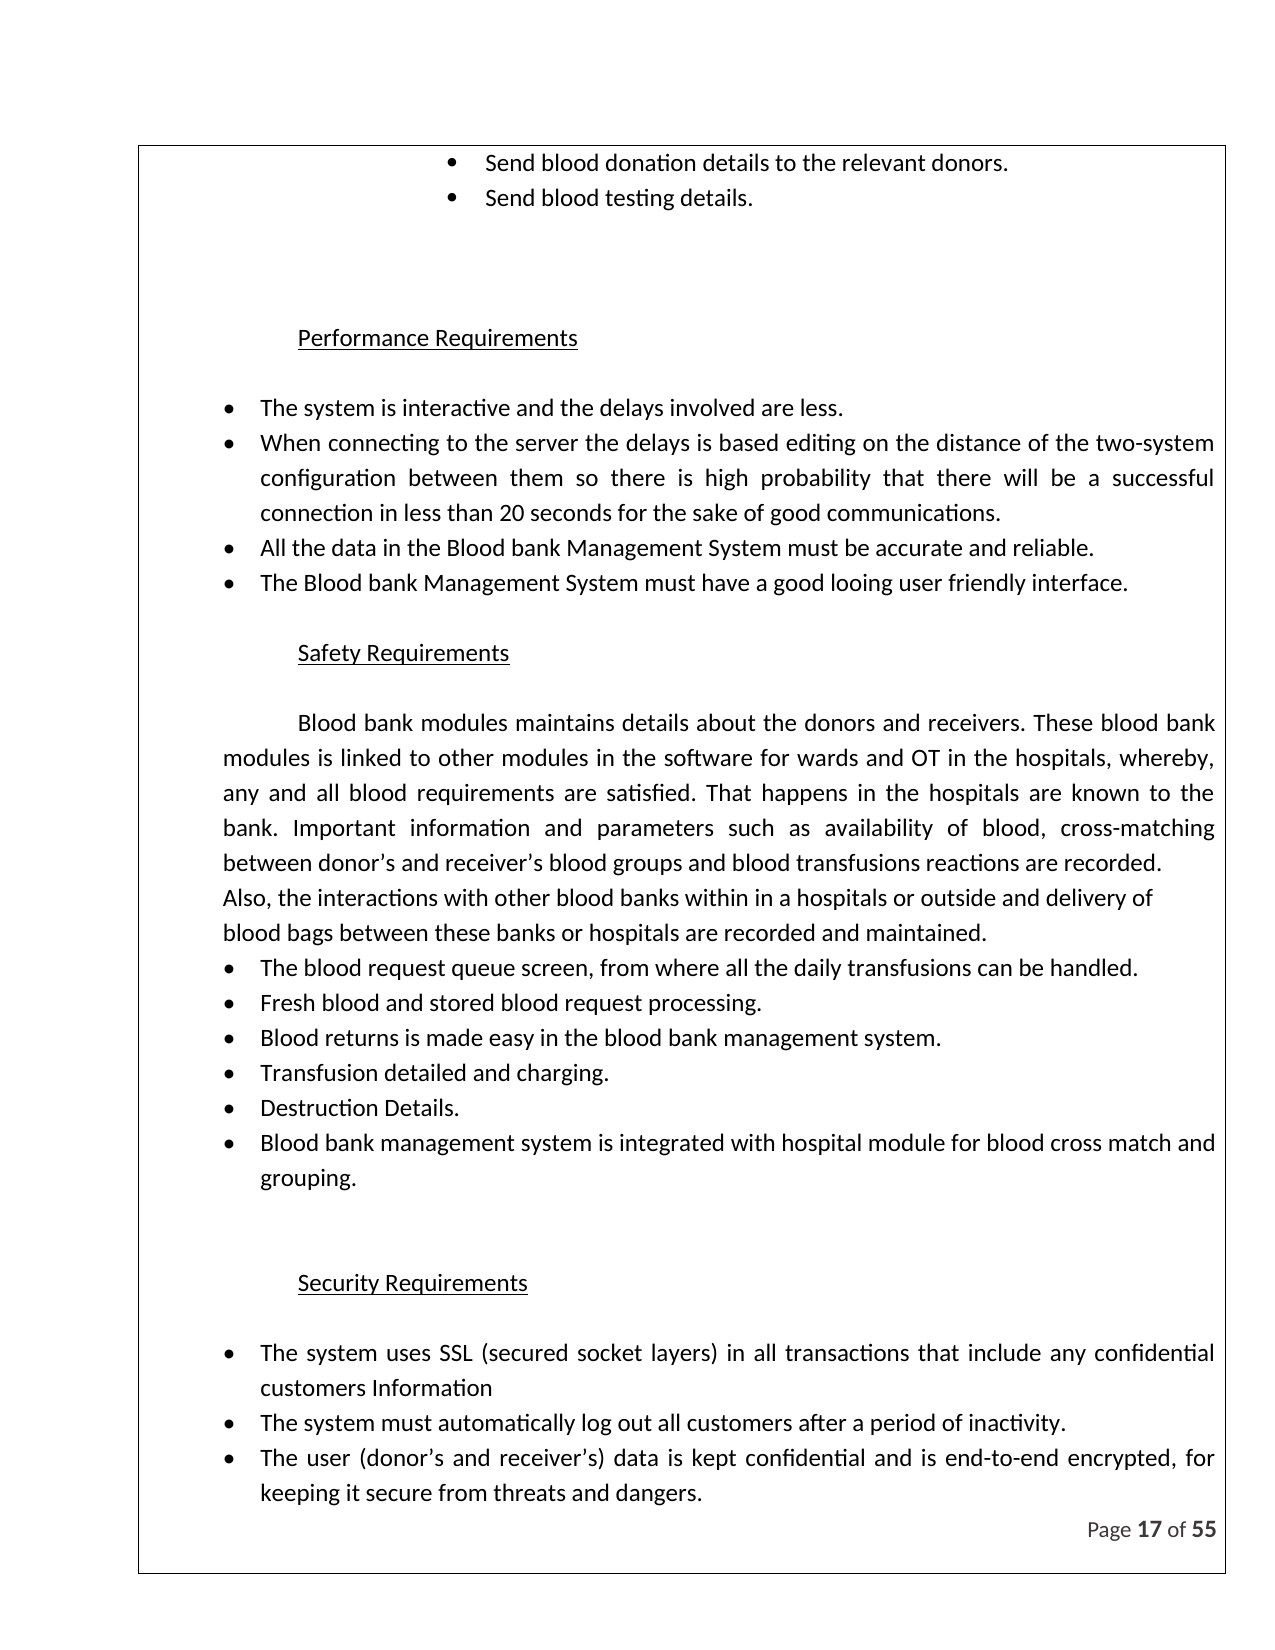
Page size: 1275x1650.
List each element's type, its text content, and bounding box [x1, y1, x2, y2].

list When connecting to the server the delays is based editing on the distance of the two-system configuration between them so there is high probability that there will be a successful connection in less than 20 seconds for the sake of good communications. [223, 428, 1217, 528]
list Blood returns is made easy in the blood bank management system. [223, 1023, 1217, 1053]
list The system must automatically log out all customers after a period of inactivity. [223, 1408, 1217, 1438]
list The Blood bank Management System must have a good looing user friendly interface. [223, 568, 1217, 598]
text Performance Requirements [223, 323, 1217, 353]
list Fresh blood and stored blood request processing. [223, 988, 1217, 1018]
list Destruction Details. [223, 1093, 1217, 1123]
list Send blood donation details to the relevant donors. [448, 148, 1217, 178]
list Transfusion detailed and charging. [223, 1058, 1217, 1088]
list The user (donor’s and receiver’s) data is kept confidential and is end-to-end encrypted, for keeping it secure from threats and dangers. [223, 1443, 1217, 1508]
text Blood bank modules maintains details about the donors and receivers. These blood bank modules is linked to other modules in the software for wards and OT in the hospitals, whereby, any and all blood requirements are satisfied. That happens in the hospitals are known to the bank. Important information and parameters such as availability of blood, cross-matching between donor’s and receiver’s blood groups and blood transfusions reactions are recorded. [223, 708, 1217, 878]
text blood bags between these banks or hospitals are recorded and maintained. [148, 918, 1217, 948]
list All the data in the Blood bank Management System must be accurate and reliable. [223, 533, 1217, 563]
list The system is interactive and the delays involved are less. [223, 393, 1217, 423]
list The blood request queue screen, from where all the daily transfusions can be handled. [223, 953, 1217, 983]
text Security Requirements [223, 1268, 1217, 1298]
text Safety Requirements [223, 638, 1217, 668]
list The system uses SSL (secured socket layers) in all transactions that include any confidential customers Information [223, 1338, 1217, 1403]
text Also, the interactions with other blood banks within in a hospitals or outside and delivery of [148, 883, 1217, 913]
list Blood bank management system is integrated with hospital module for blood cross match and grouping. [223, 1128, 1217, 1193]
list Send blood testing details. [448, 183, 1217, 213]
